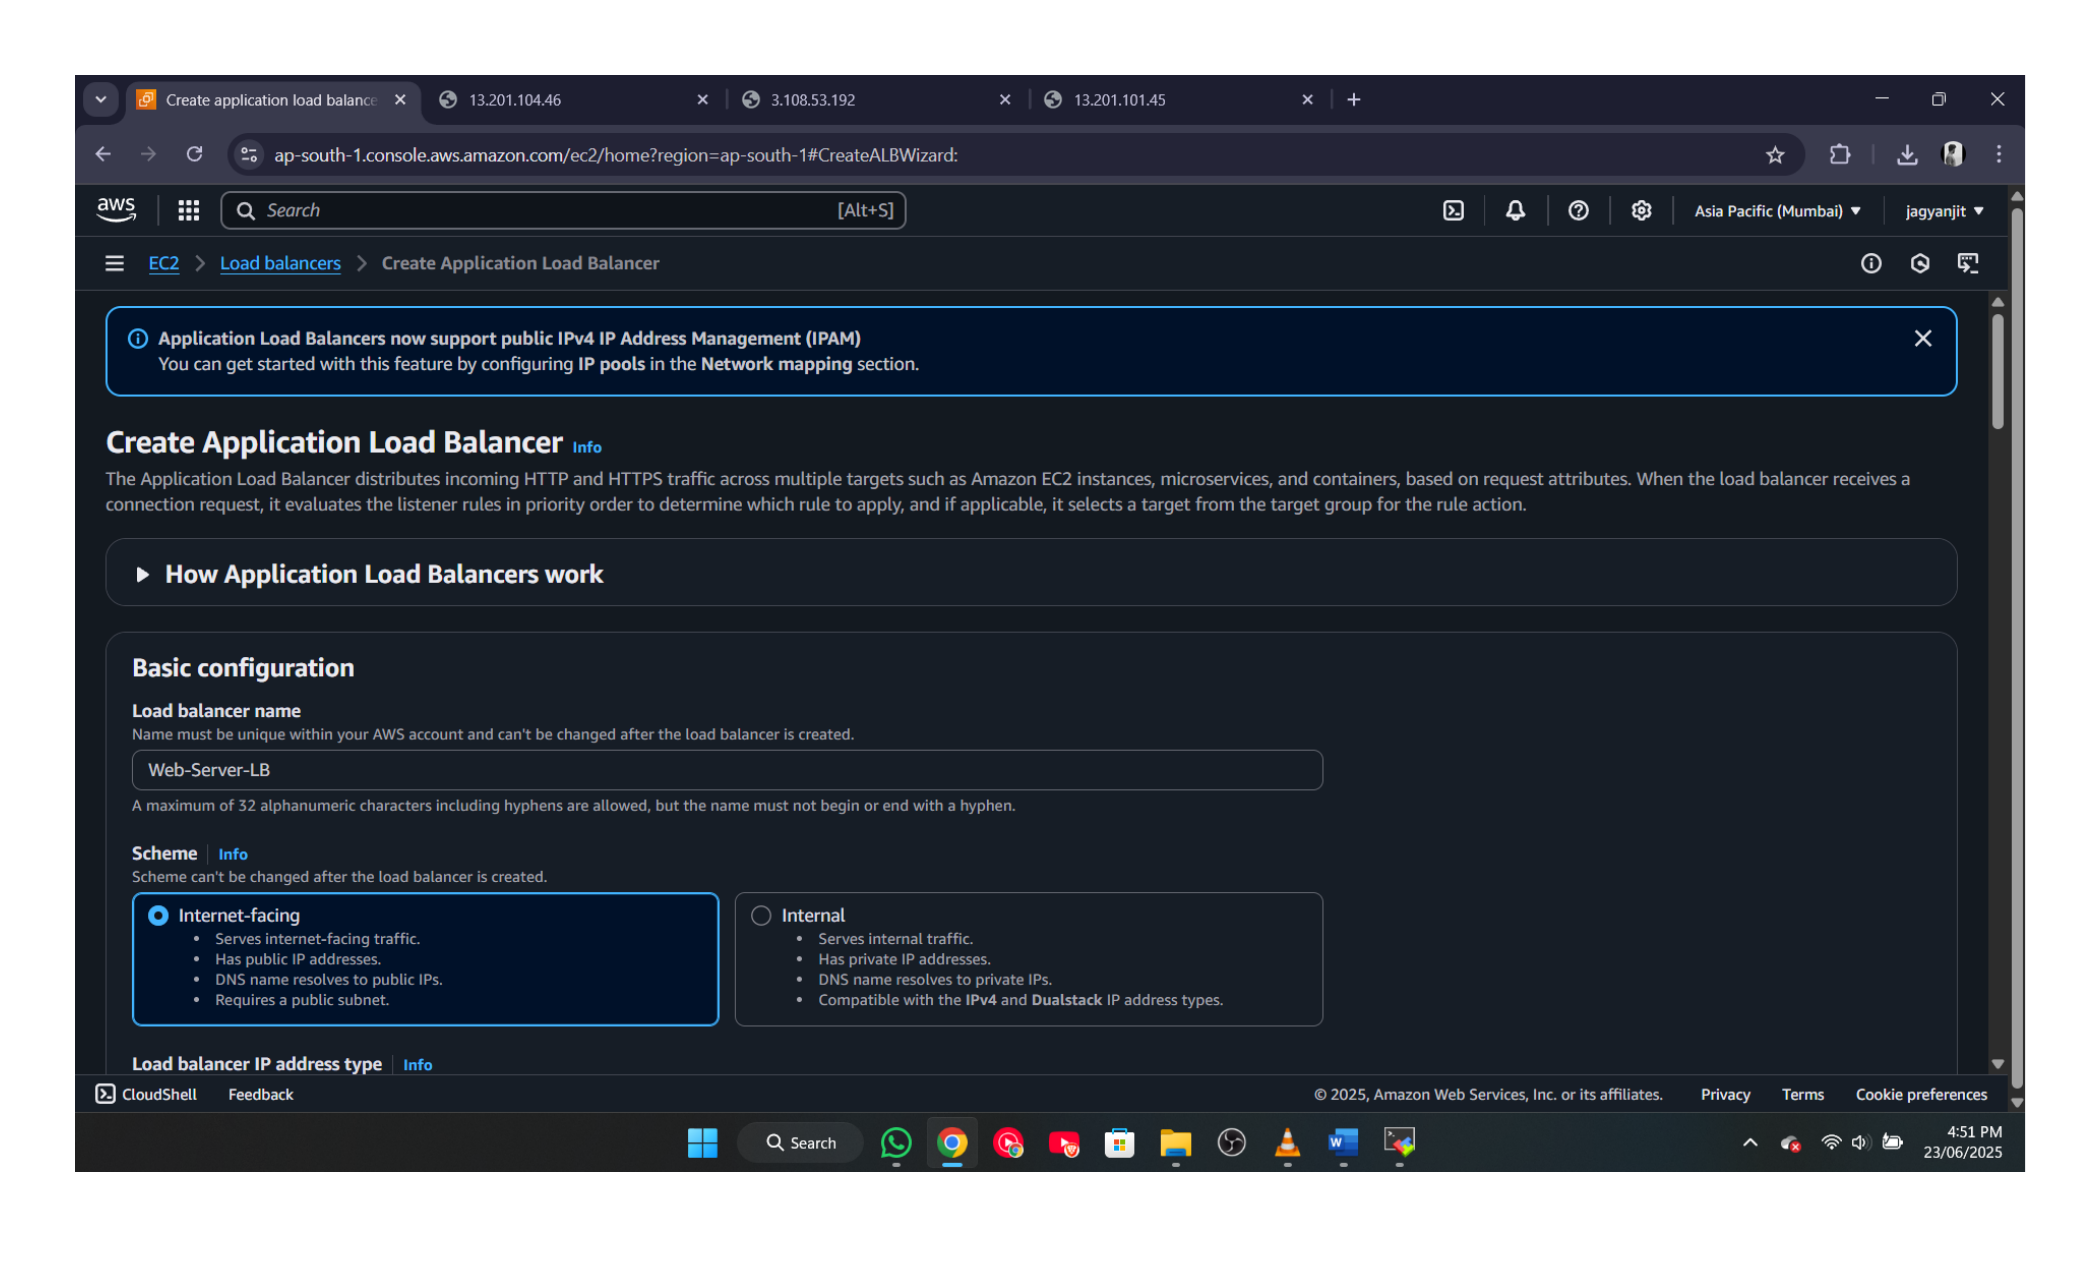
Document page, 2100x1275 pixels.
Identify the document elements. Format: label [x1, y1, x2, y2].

picture [75, 75, 2026, 1172]
